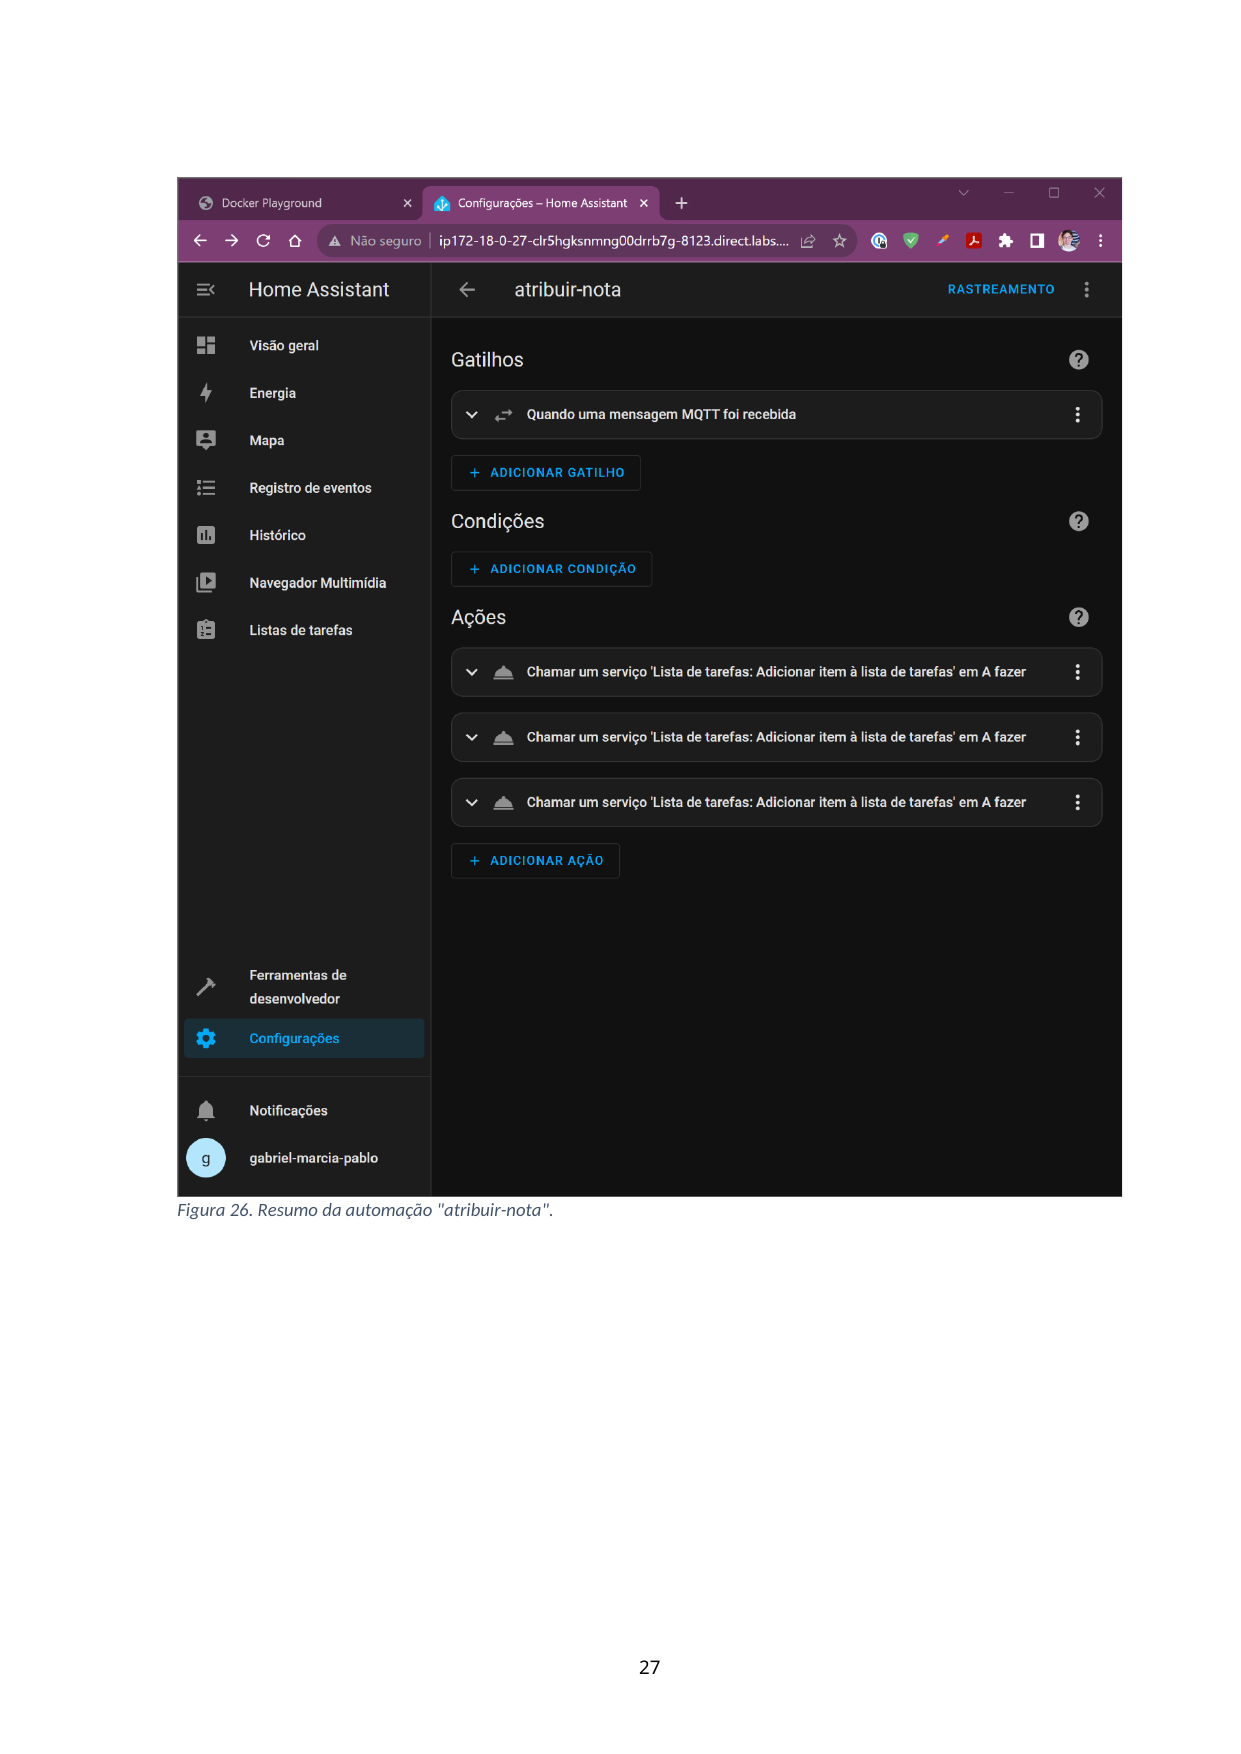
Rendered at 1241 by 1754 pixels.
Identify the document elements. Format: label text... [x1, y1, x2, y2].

text Figura 26. Resumo da automação "atribuir-nota". [177, 1198, 1122, 1221]
picture [177, 177, 1123, 1197]
